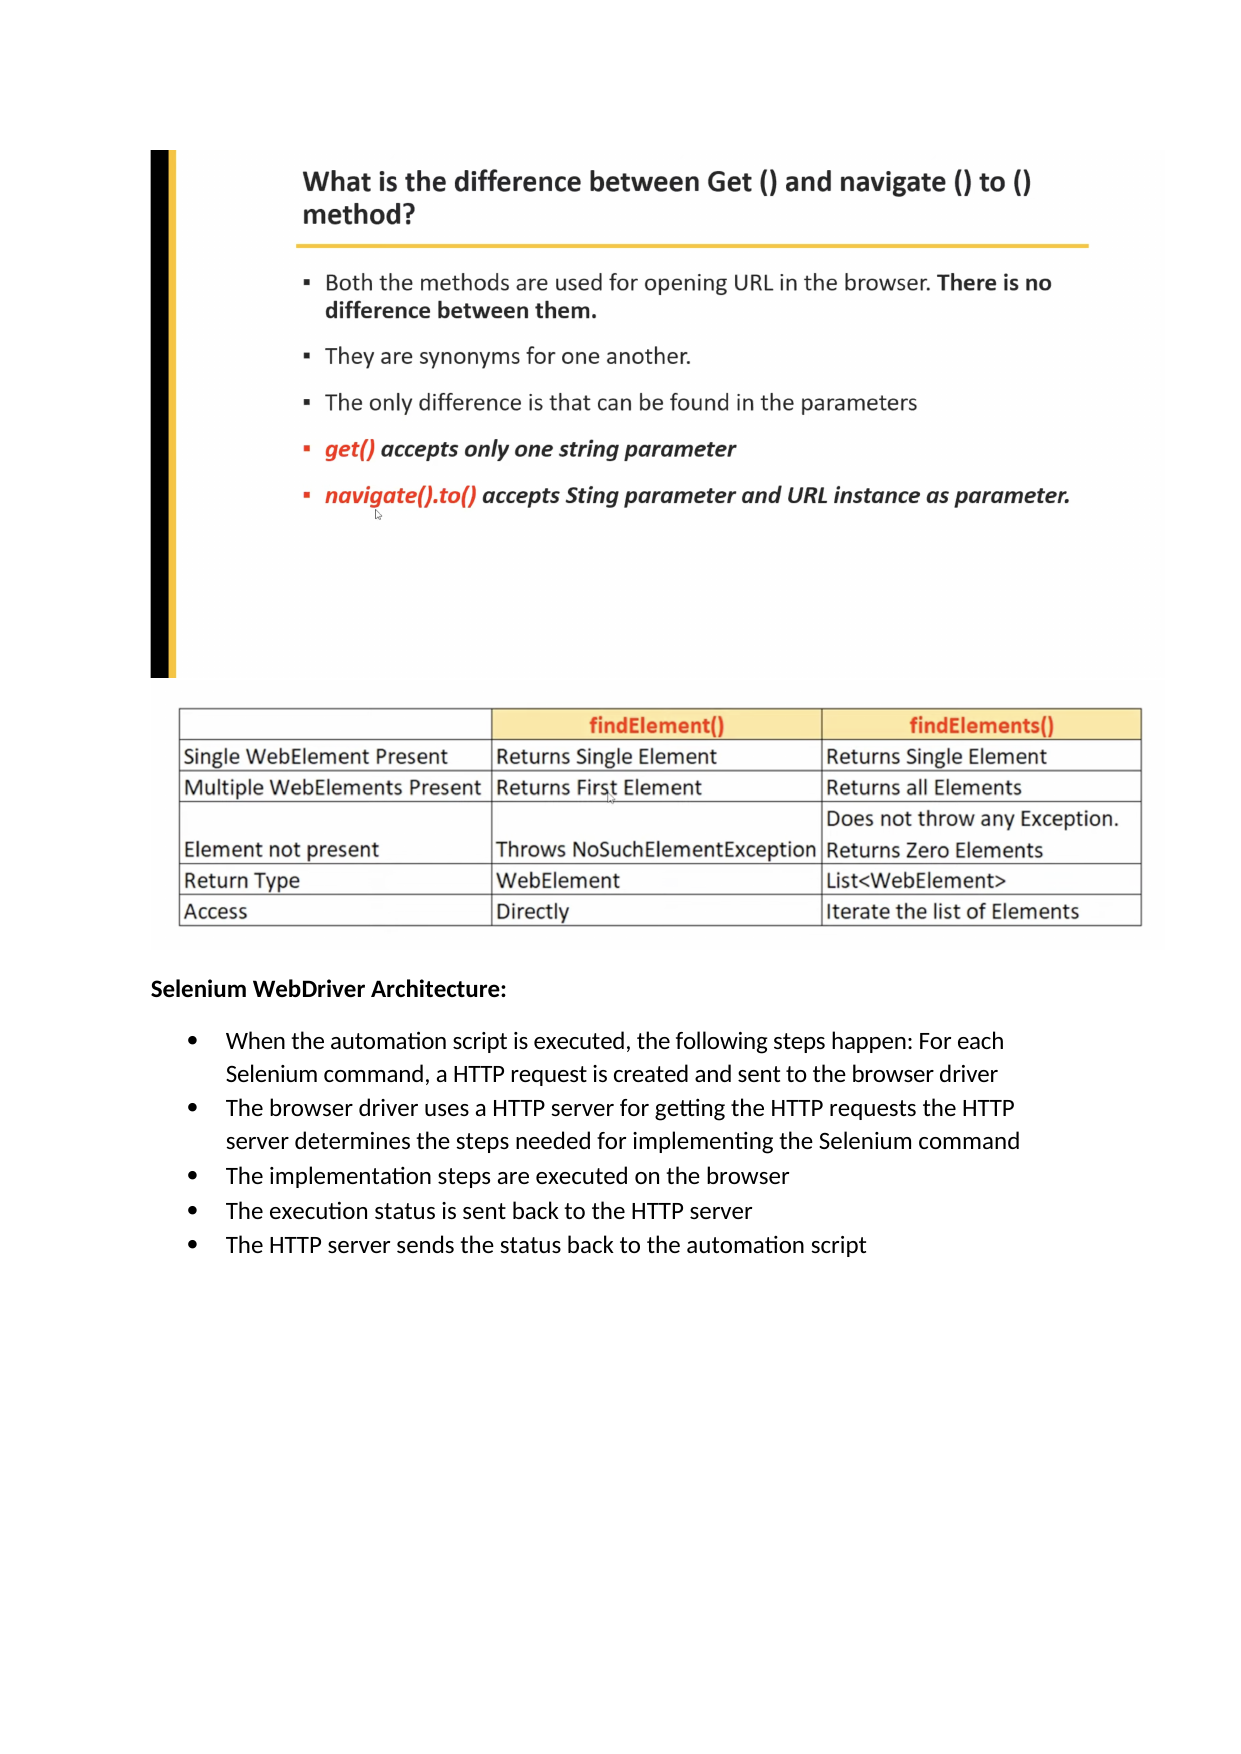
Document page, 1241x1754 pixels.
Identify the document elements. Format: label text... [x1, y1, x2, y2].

picture [150, 680, 1165, 950]
list The browser driver uses a HTTP server for getting the HTTP requests the HTTP server determines the steps needed for implementing the Selenium command [188, 1090, 1082, 1156]
list The HTTP server sends the status back to the automation script [188, 1232, 1165, 1259]
text Selenium WebDriver Architecture: [151, 968, 1165, 1005]
picture [150, 150, 1165, 678]
list The implementation steps are executed on the browser [188, 1163, 1165, 1190]
list When the automation script is executed, the following steps happen: For each Selenium command, a HTTP request is created and sent to the browser driver [188, 1023, 1022, 1089]
list The execution status is sent back to the HTTP server [188, 1198, 1165, 1224]
